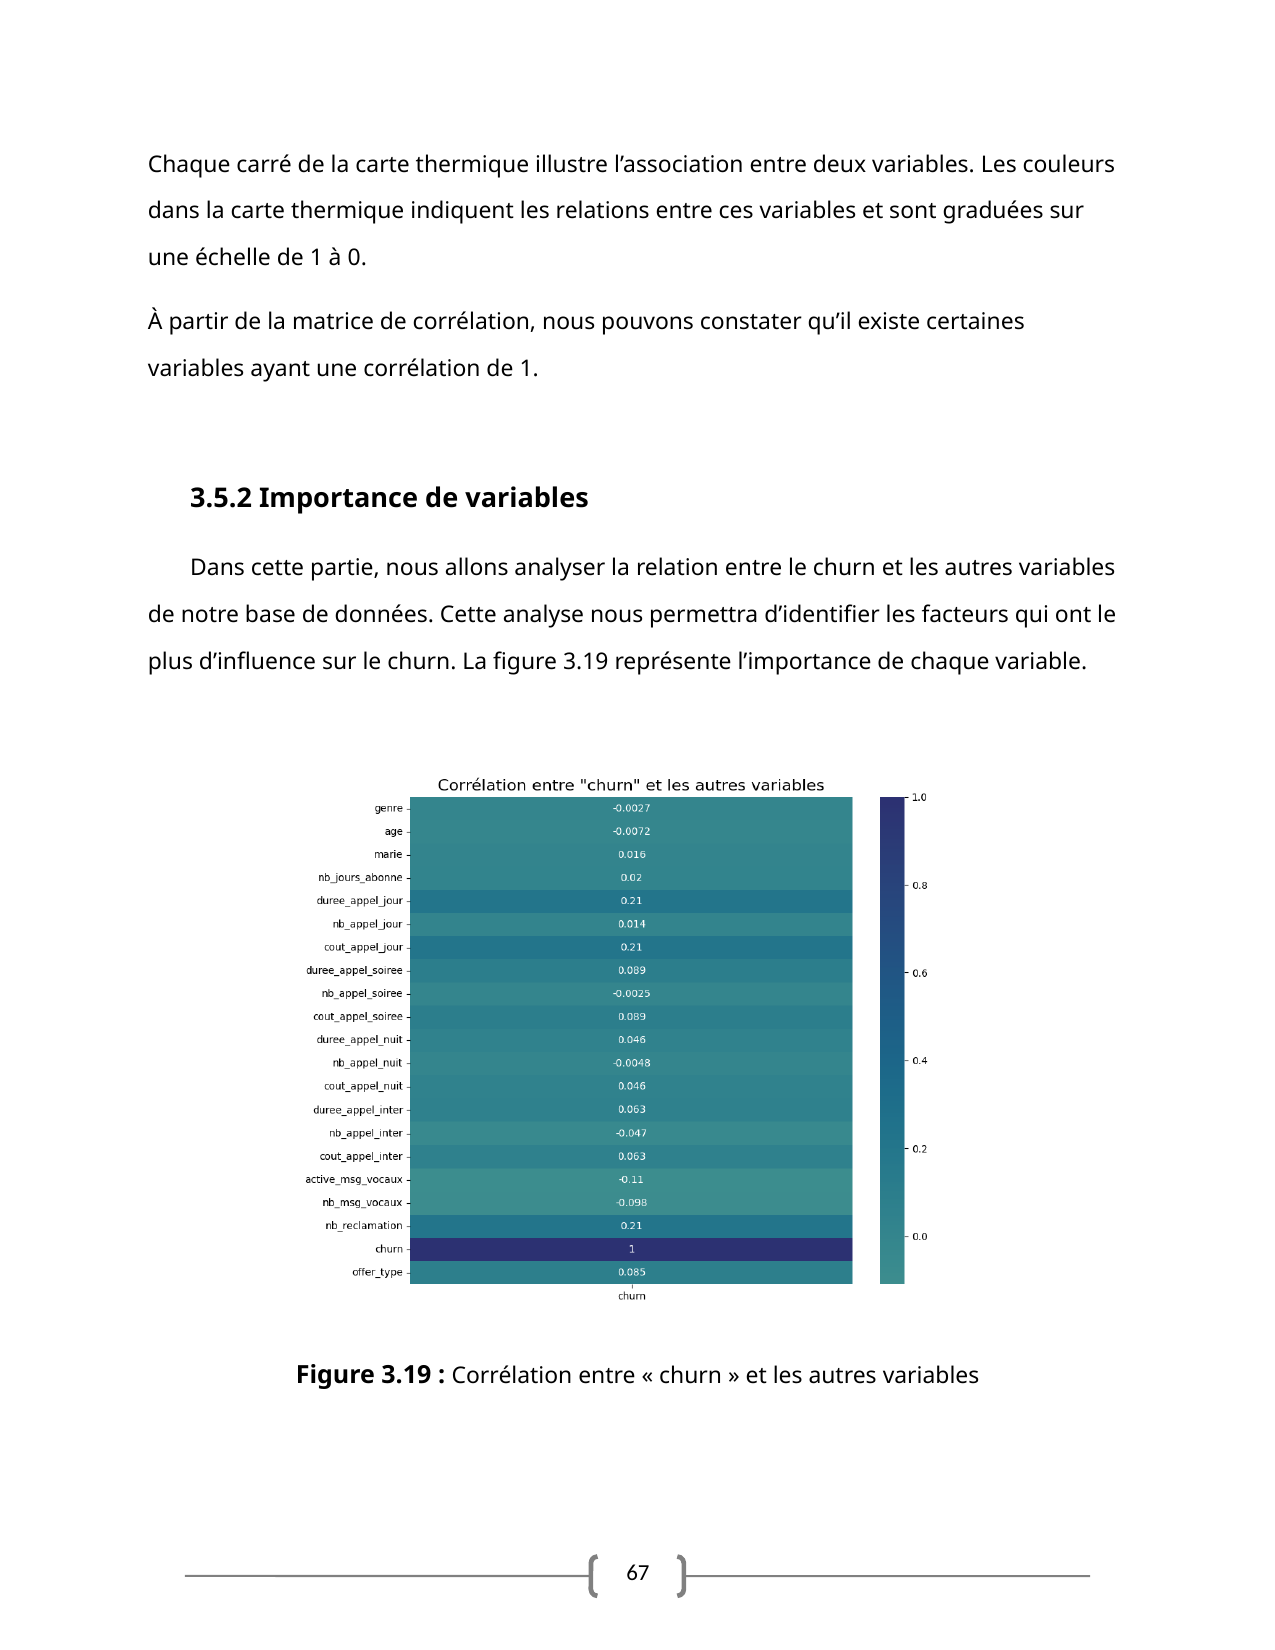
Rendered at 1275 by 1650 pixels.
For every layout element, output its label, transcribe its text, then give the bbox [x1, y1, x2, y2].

text À partir de la matrice de corrélation, nous pouvons constater qu’il existe certaines variables ayant une corrélation de 1. [148, 305, 1127, 383]
text Chaque carré de la carte thermique illustre l’association entre deux variables. Les couleurs dans la carte thermique indiquent les relations entre ces variables et sont graduées sur une échelle de 1 à 0. [148, 148, 1127, 273]
text Figure 3.19 : Corrélation entre « churn » et les autres variables [148, 1357, 1127, 1391]
text 3.5.2 Importance de variables [148, 479, 1127, 516]
picture [302, 770, 973, 1310]
text Dans cette partie, nous allons analyser la relation entre le churn et les autres variables de notre base de données. Cette analyse nous permettra d’identifier les facteurs qui ont le plus d’influence sur le churn. La figure 3.19 représente l’importance de chaque variable. [148, 551, 1127, 676]
